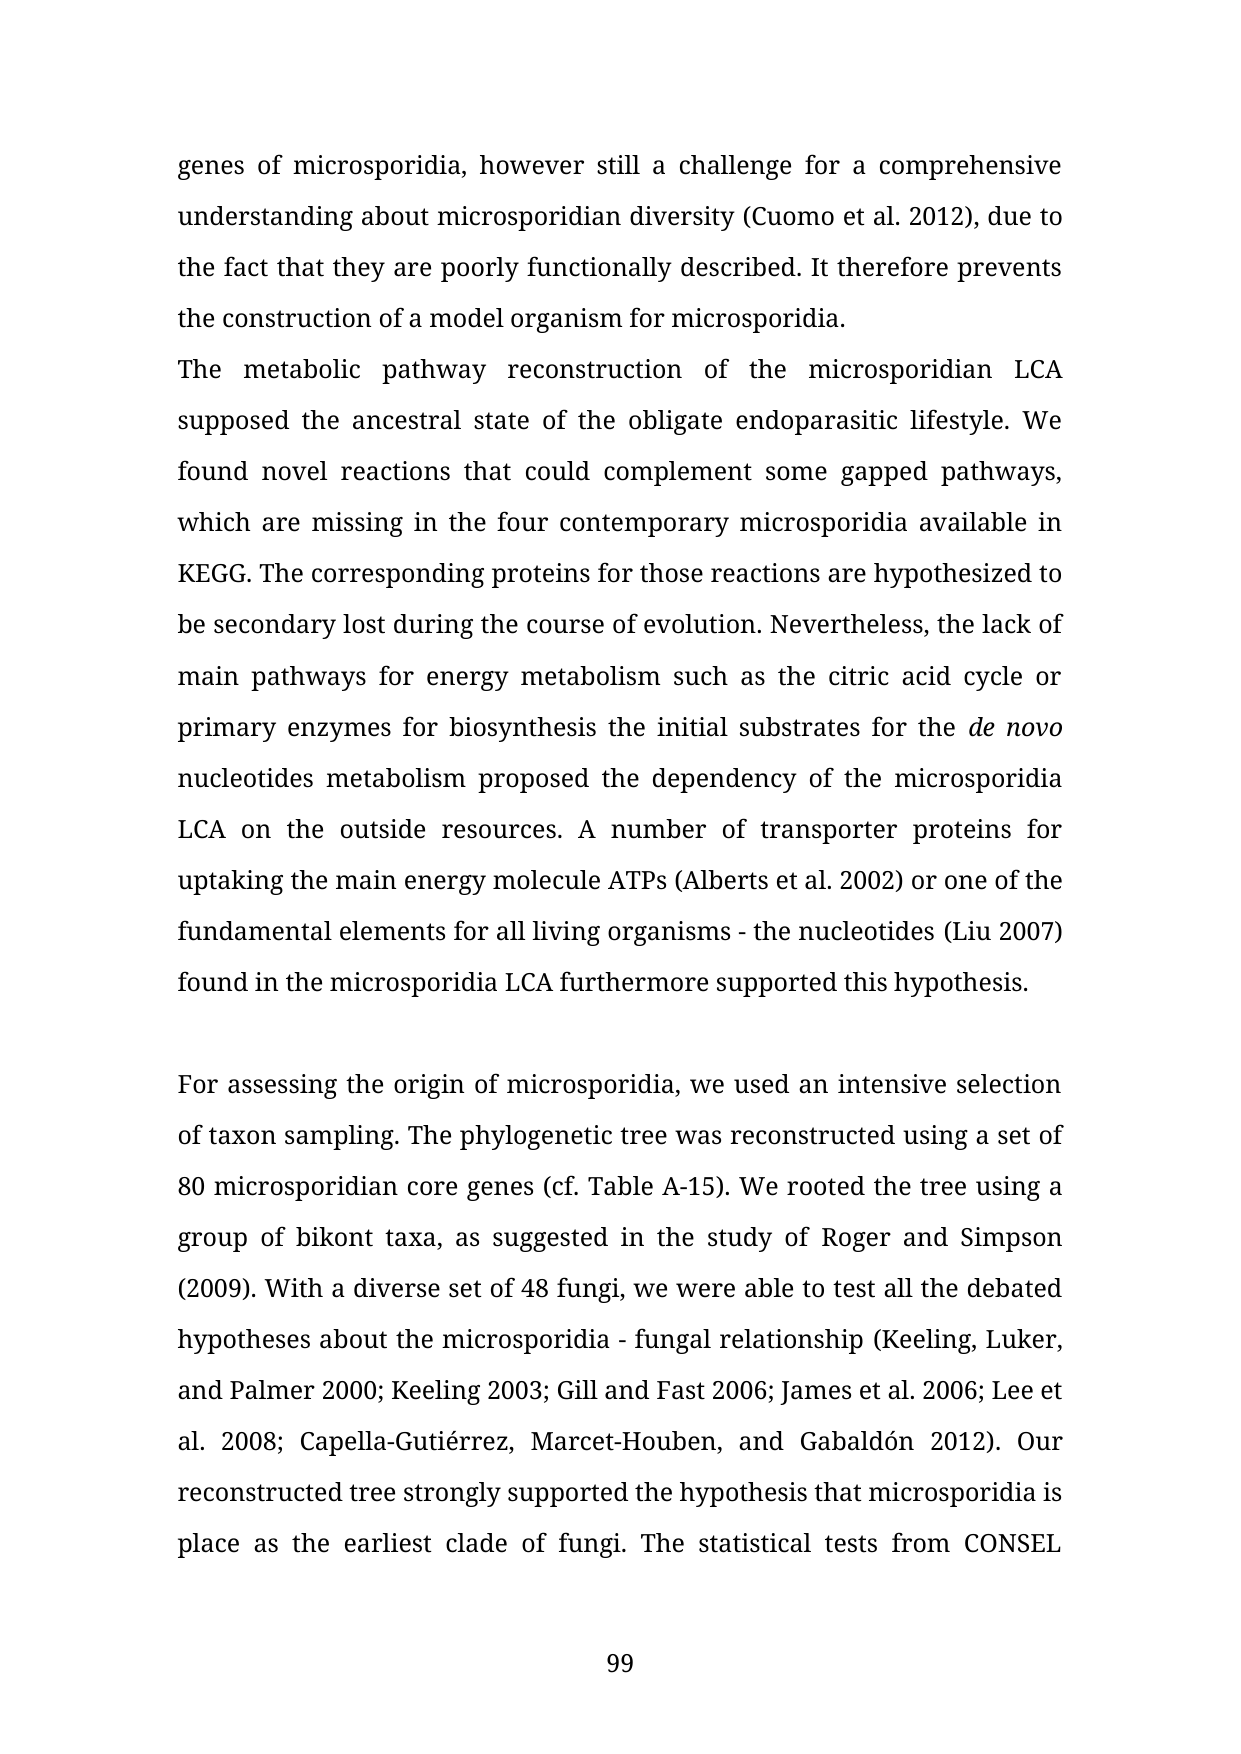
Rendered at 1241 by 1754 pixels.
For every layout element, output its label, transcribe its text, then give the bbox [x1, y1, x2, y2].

text The metabolic pathway reconstruction of the microsporidian LCA supposed the ancestral state of the obligate endoparasitic lifestyle. We found novel reactions that could complement some gapped pathways, which are missing in the four contemporary microsporidia available in KEGG. The corresponding proteins for those reactions are hypothesized to be secondary lost during the course of evolution. Nevertheless, the lack of main pathways for energy metabolism such as the citric acid cycle or primary enzymes for biosynthesis the initial substrates for the de novo nucleotides metabolism proposed the dependency of the microsporidia LCA on the outside resources. A number of transporter proteins for uptaking the main energy molecule ATPs (Alberts et al. 2002) or one of the fundamental elements for all living organisms - the nucleotides (Liu 2007) found in the microsporidia LCA furthermore supported this hypothesis. [177, 352, 1063, 998]
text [177, 1066, 1063, 1560]
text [177, 148, 1063, 335]
